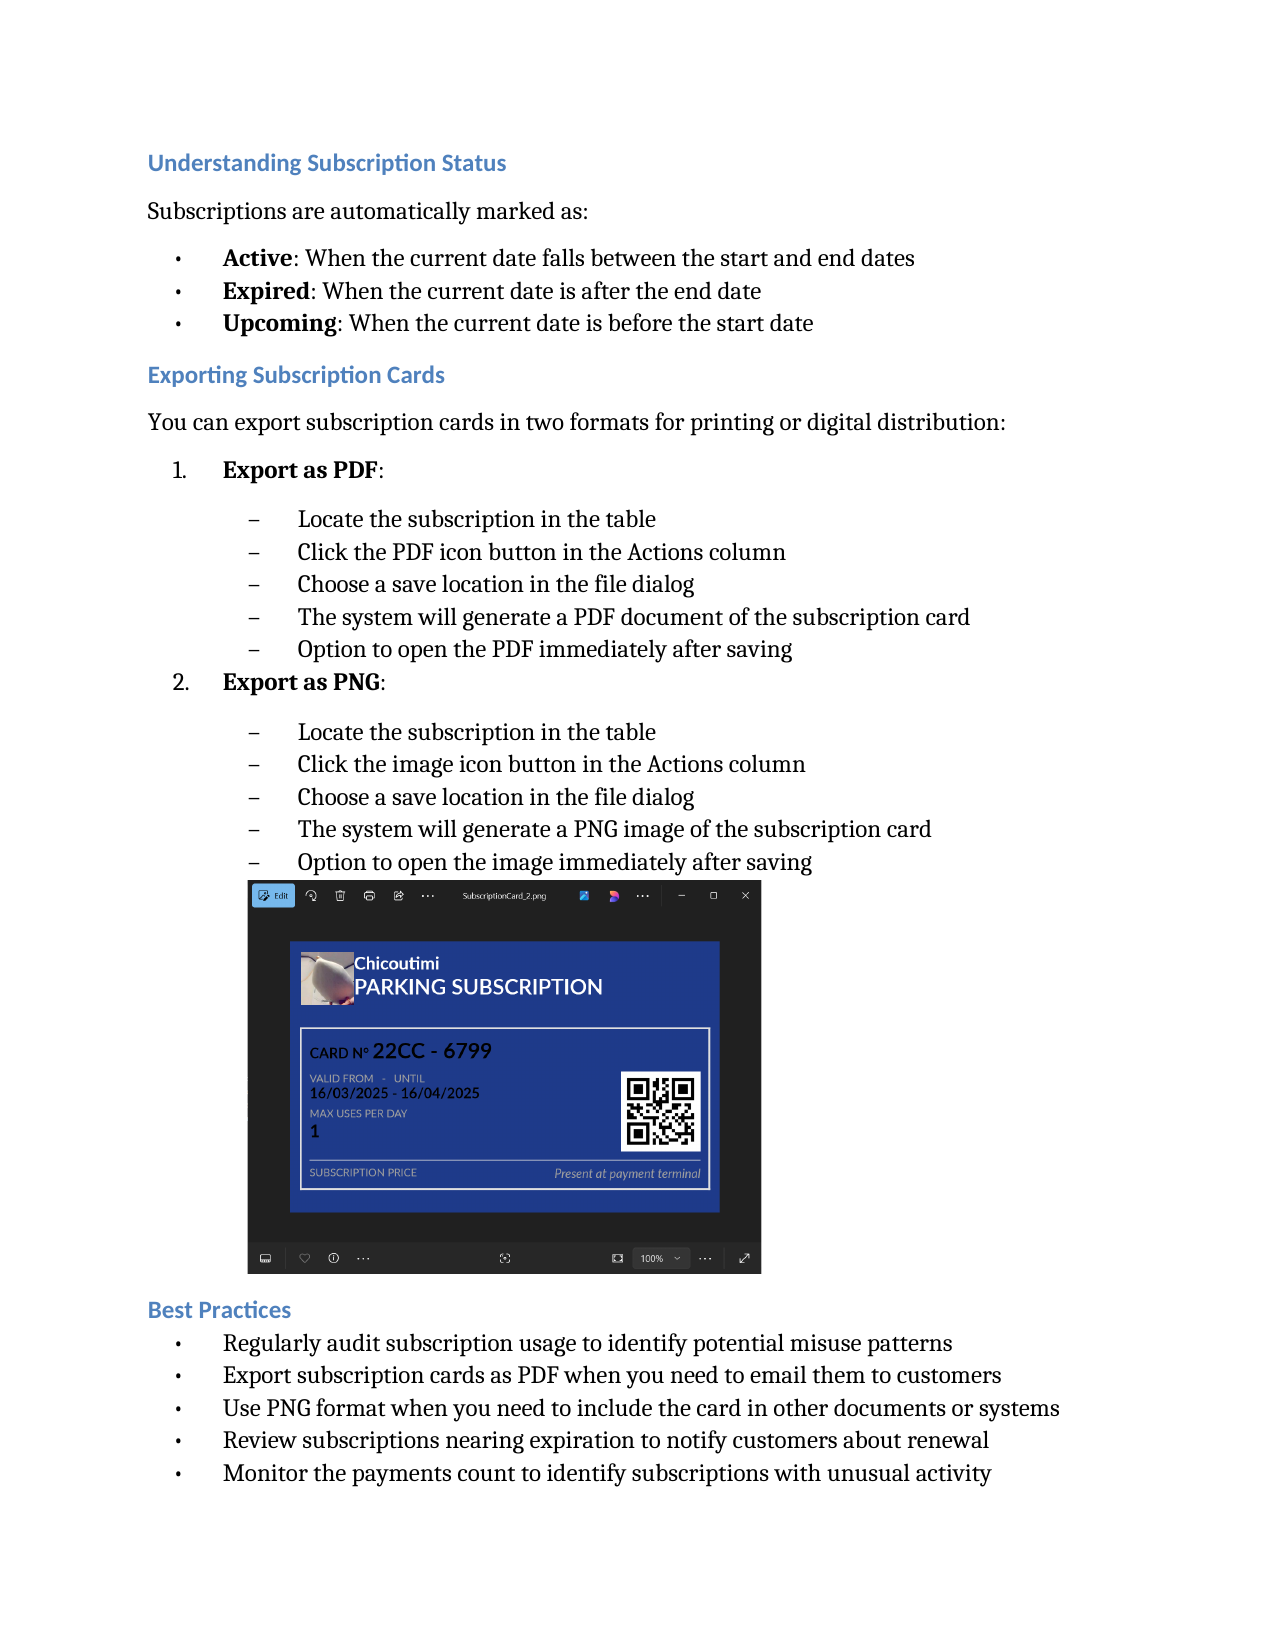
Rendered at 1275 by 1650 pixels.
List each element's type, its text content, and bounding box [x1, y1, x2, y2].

text Subscriptions are automatically marked as: [148, 197, 1127, 226]
list Locate the subscription in the table [248, 505, 1127, 534]
list Monitor the payments count to identify subscriptions with unusual activity [173, 1458, 1127, 1487]
list Choose a save location in the file dialog [248, 570, 1127, 599]
list Click the image icon button in the Actions column [248, 750, 1127, 779]
list Option to open the PDF immediately after saving [248, 635, 1127, 664]
list Export as PNG: [173, 668, 1127, 697]
list Use PNG format when you need to include the card in other documents or systems [173, 1393, 1127, 1422]
subtitle Best Practices [148, 1294, 1127, 1325]
list Regularly audit subscription usage to identify potential misuse patterns [173, 1328, 1127, 1357]
subtitle Understanding Subscription Status [148, 148, 1127, 178]
list The system will generate a PNG image of the subscription card [248, 815, 1127, 844]
list Option to open the image immediately after saving [248, 847, 1127, 876]
text You can export subscription cards in two formats for printing or digital distribution: [148, 408, 1127, 437]
list Click the PDF icon button in the Actions column [248, 538, 1127, 567]
list Active: When the current date falls between the start and end dates [173, 244, 1127, 273]
list The system will generate a PDF document of the subscription card [248, 603, 1127, 632]
list Export subscription cards as PDF when you need to email them to customers [173, 1361, 1127, 1390]
list Upcoming: When the current date is before the start date [173, 309, 1127, 338]
list Review subscriptions nearing expiration to notify customers about renewal [173, 1426, 1127, 1455]
list Export as PDF: [173, 456, 1127, 484]
list Locate the subscription in the table [248, 717, 1127, 746]
subtitle Exporting Subscription Cards [148, 359, 1127, 389]
picture [247, 880, 762, 1274]
list Choose a save location in the file dialog [248, 782, 1127, 811]
list Expired: When the current date is after the end date [173, 277, 1127, 306]
